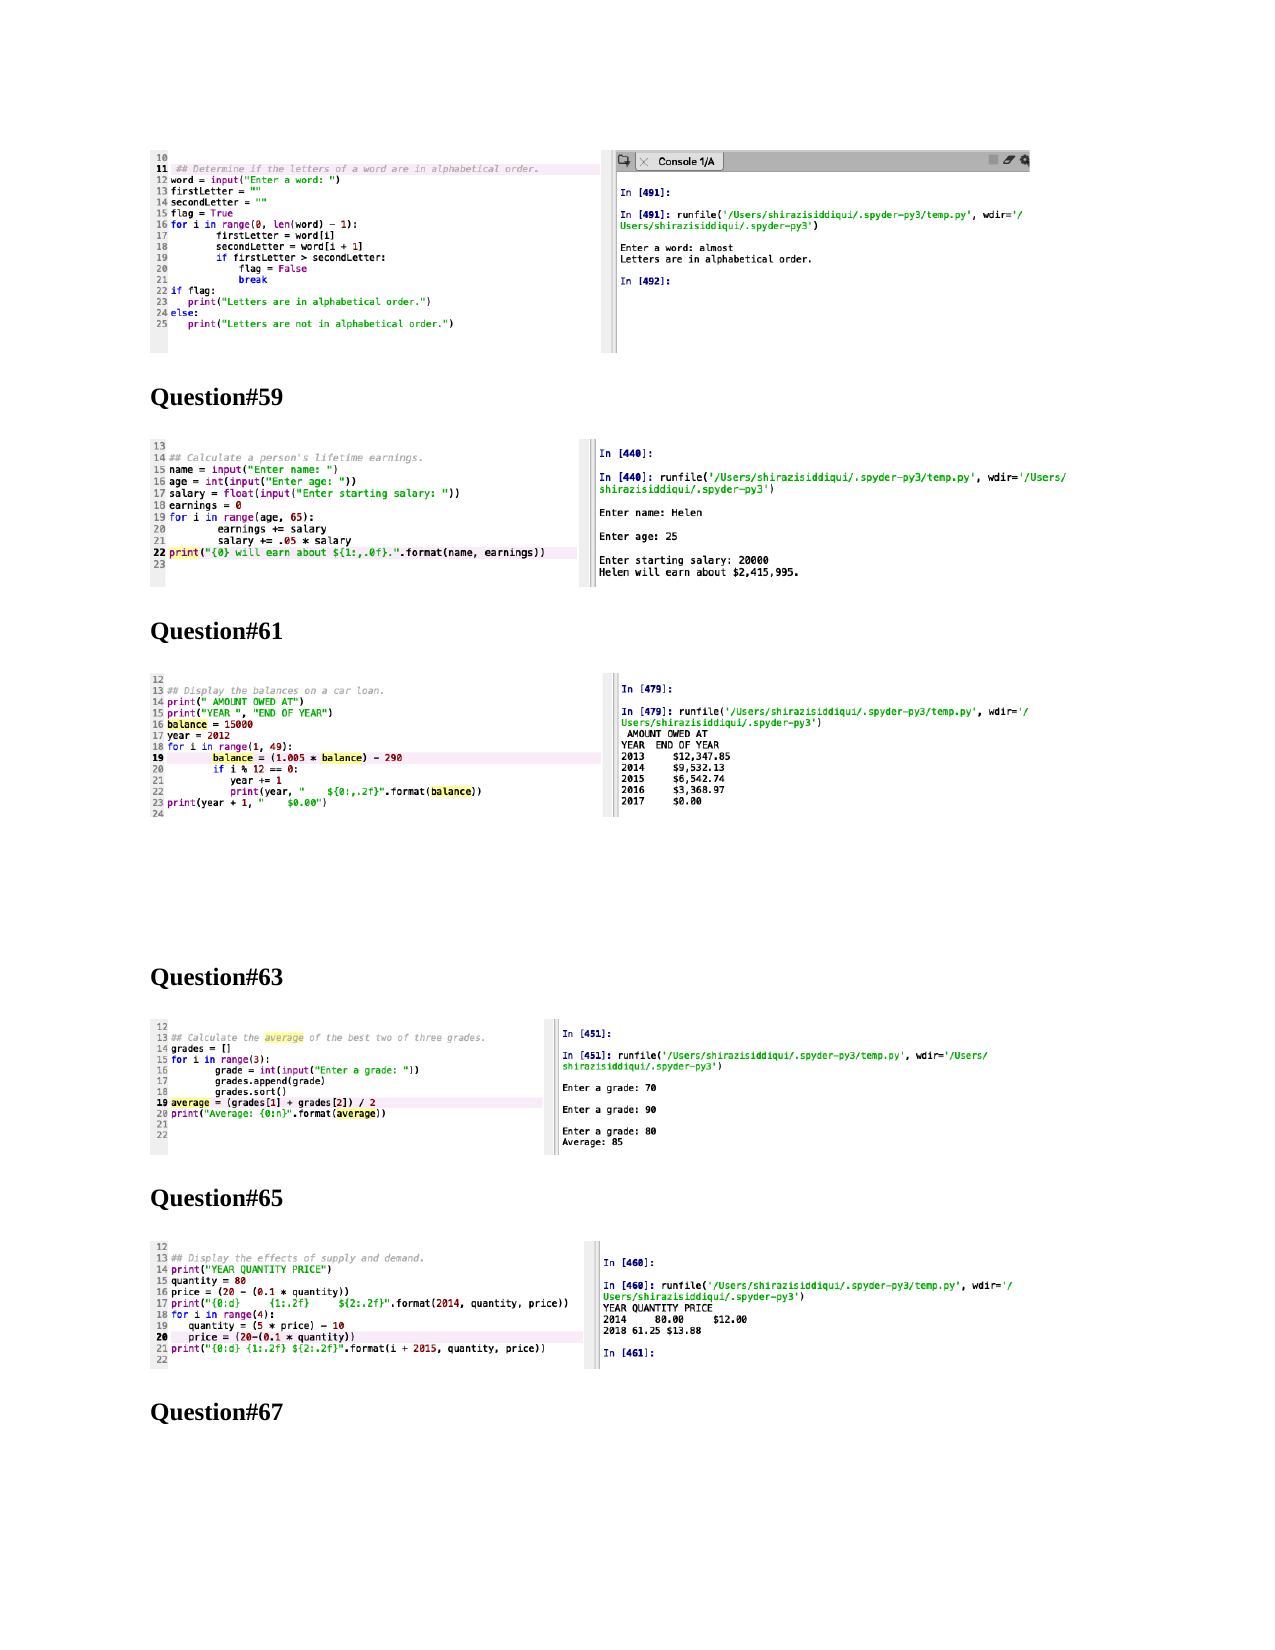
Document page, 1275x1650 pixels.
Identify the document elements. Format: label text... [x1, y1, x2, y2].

picture [150, 439, 1079, 587]
text Question#65 [150, 1183, 1125, 1212]
picture [150, 1241, 1028, 1369]
picture [150, 150, 1030, 353]
picture [150, 1019, 997, 1155]
text Question#67 [150, 1397, 1125, 1426]
text Question#63 [150, 962, 1125, 991]
text Question#59 [150, 382, 1125, 411]
text Question#61 [150, 616, 1125, 645]
picture [150, 673, 1032, 817]
